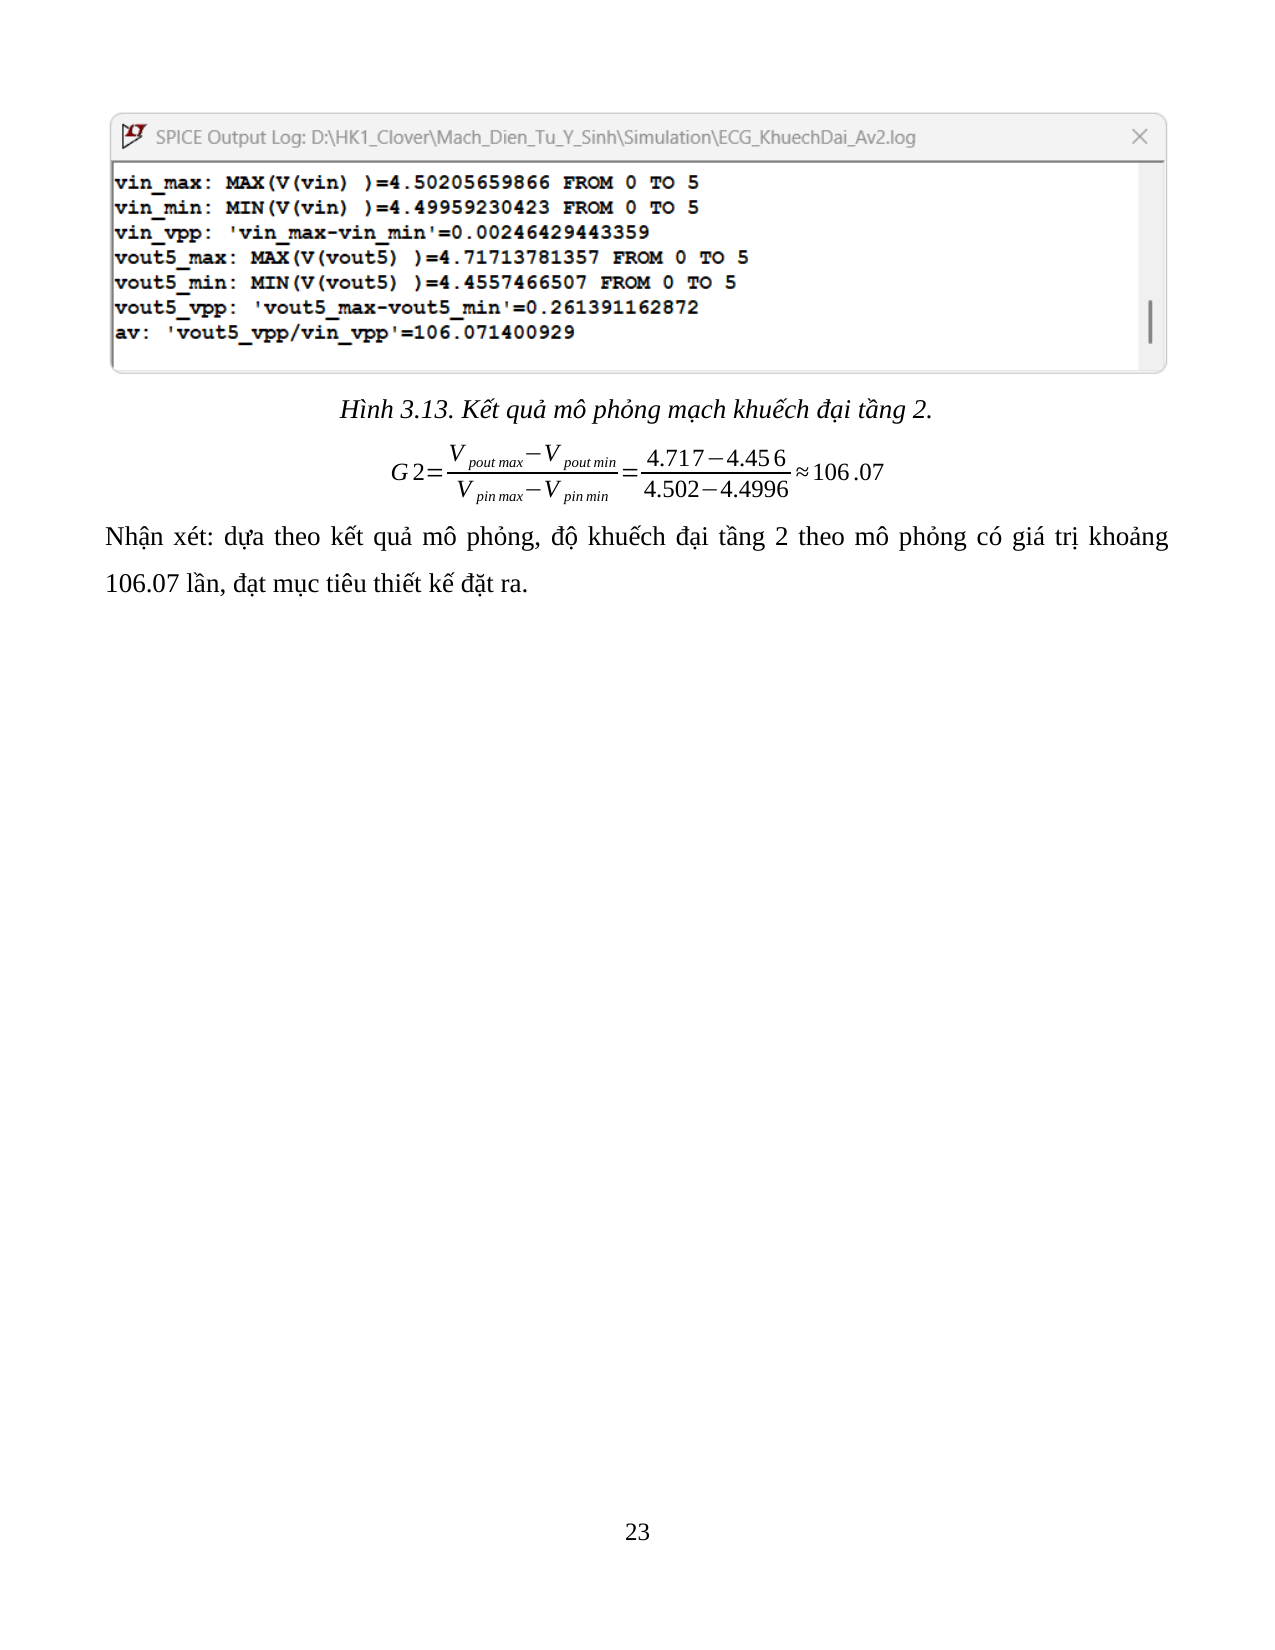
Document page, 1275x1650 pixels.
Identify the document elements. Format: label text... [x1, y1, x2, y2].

picture [105, 105, 1170, 379]
text Nhận xét: dựa theo kết quả mô phỏng, độ khuếch đại tầng 2 theo mô phỏng có giá trị khoảng 106.07 lần, đạt mục tiêu thiết kế đặt ra. [105, 520, 1170, 598]
text Hình 3.13. Kết quả mô phỏng mạch khuếch đại tầng 2. [105, 393, 1170, 424]
